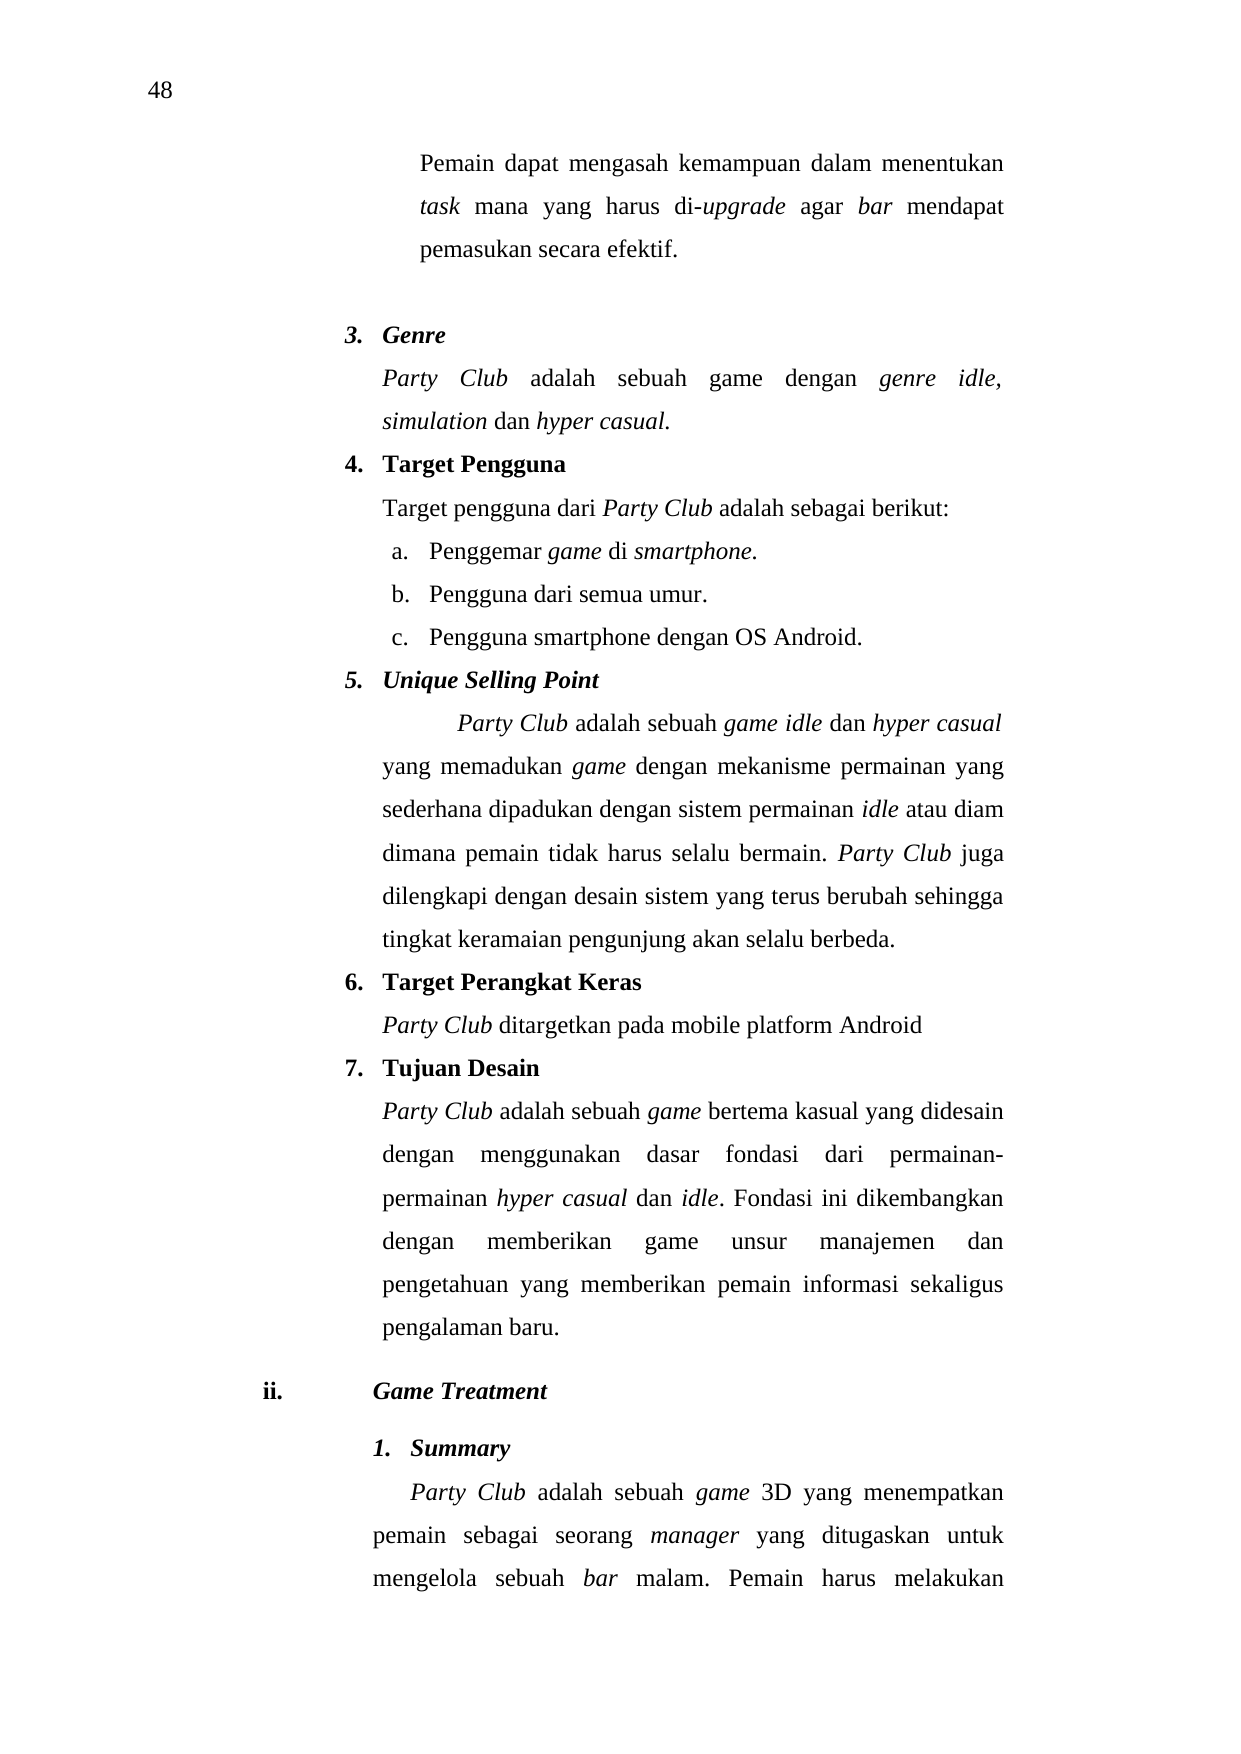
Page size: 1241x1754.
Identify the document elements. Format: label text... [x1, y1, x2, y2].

list Pengguna dari semua umur. [391, 579, 1004, 608]
list Summary [373, 1433, 1004, 1462]
list Tujuan Desain [344, 1053, 1004, 1082]
list Pemain dapat mengasah kemampuan dalam menentukan task mana yang harus di-upgrade agar bar mendapat pemasukan secara efektif. [419, 148, 1004, 263]
list Pengguna smartphone dengan OS Android. [391, 622, 1004, 651]
subtitle Game Treatment [283, 1376, 1004, 1405]
list Penggemar game di smartphone. [391, 536, 1004, 564]
list Party Club adalah sebuah game idle dan hyper casual yang memadukan game dengan mekanisme permainan yang sederhana dipadukan dengan sistem permainan idle atau diam dimana pemain tidak harus selalu bermain. Party Club juga dilengkapi dengan desain sistem yang terus berubah sehingga tingkat keramaian pengunjung akan selalu berbeda. [382, 708, 1004, 953]
list Unique Selling Point [344, 665, 1004, 694]
list Target Pengguna [344, 449, 1004, 478]
list Party Club adalah sebuah game dengan genre idle, simulation dan hyper casual. [382, 363, 1004, 435]
list Party Club adalah sebuah game bertema kasual yang didesain dengan menggunakan dasar fondasi dari permainan-permainan hyper casual dan idle. Fondasi ini dikembangkan dengan memberikan game unsur manajemen dan pengetahuan yang memberikan pemain informasi sekaligus pengalaman baru. [382, 1096, 1004, 1341]
list Target pengguna dari Party Club adalah sebagai berikut: [382, 493, 1004, 521]
list Target Perangkat Keras [344, 967, 1004, 996]
list Party Club ditargetkan pada mobile platform Android [382, 1010, 1004, 1039]
list Genre [344, 320, 1004, 349]
